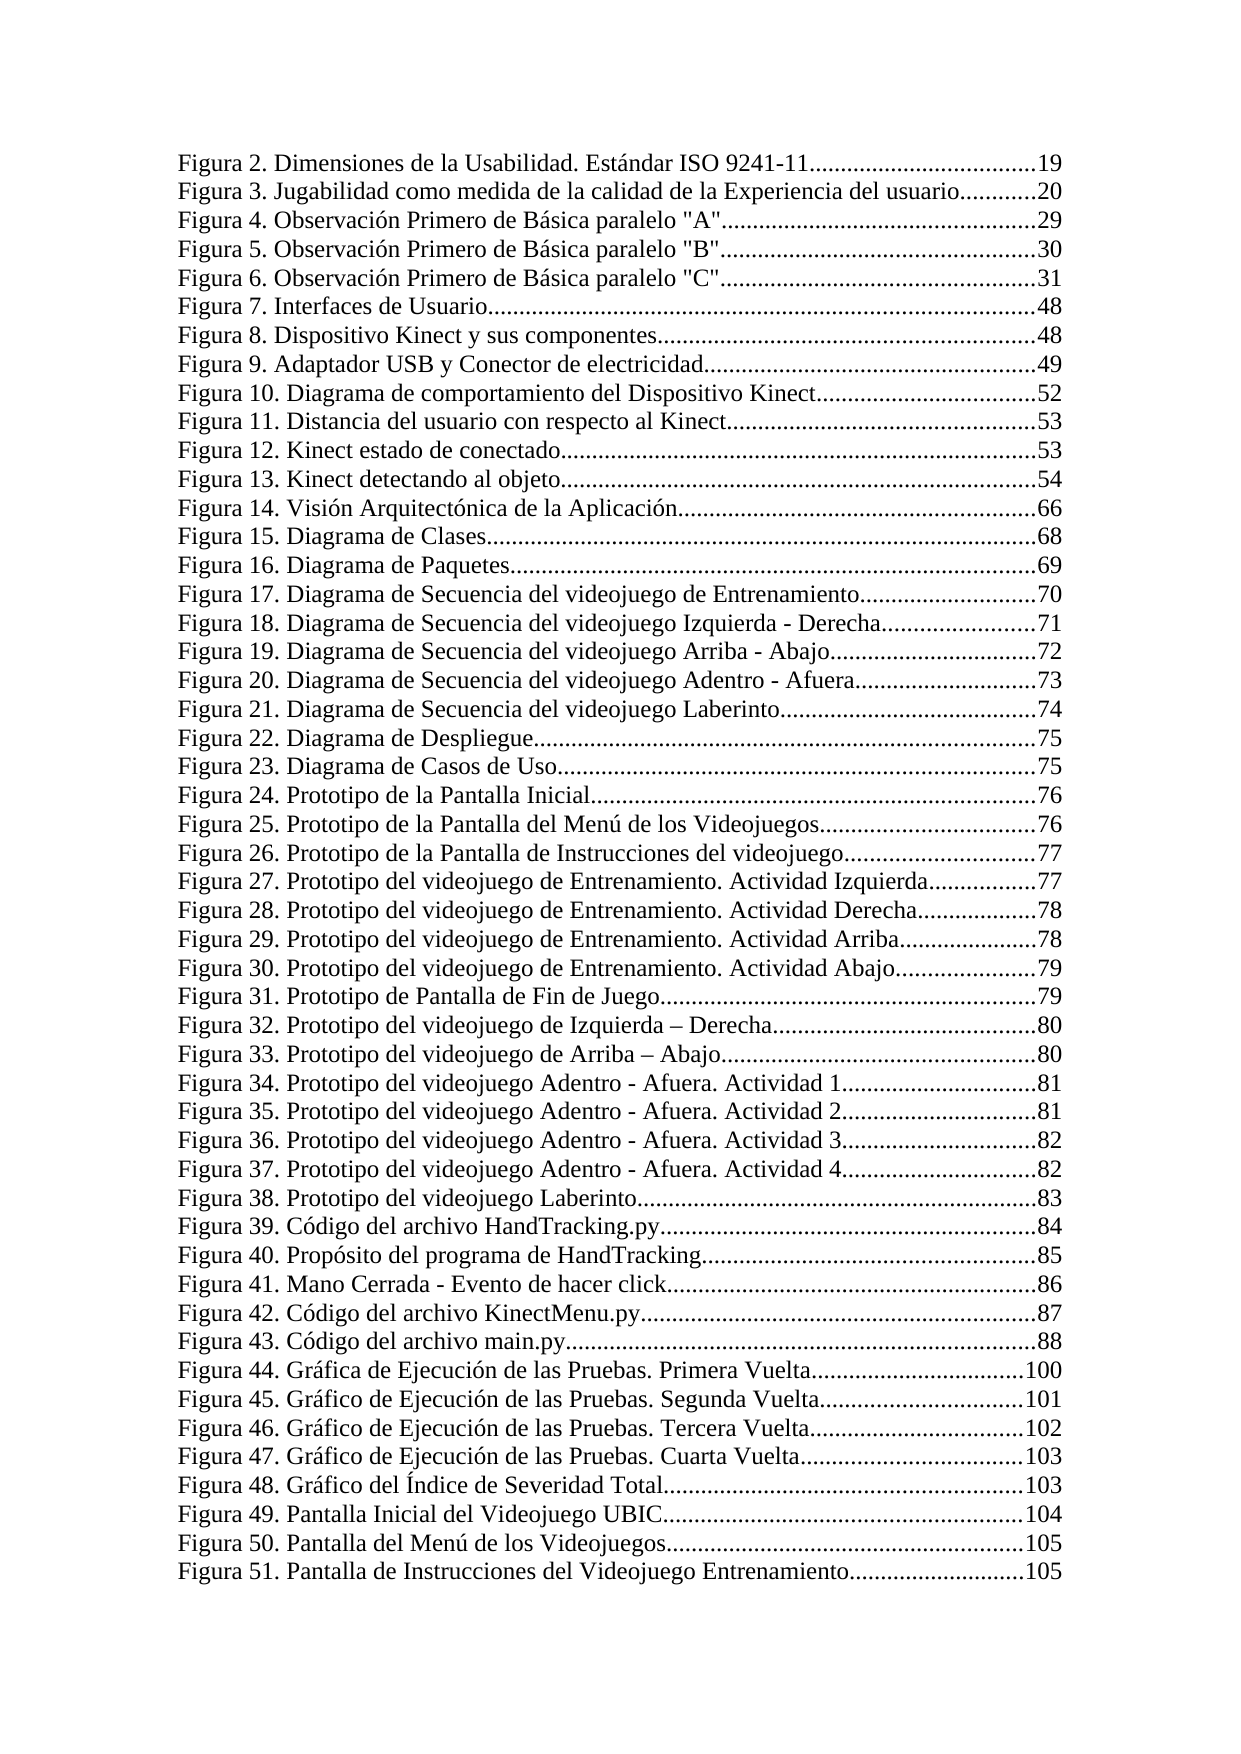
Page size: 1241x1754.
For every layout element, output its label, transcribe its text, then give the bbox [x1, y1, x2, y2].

text Figura 6. Observación Primero de Básica paralelo "C" 31 [177, 263, 1063, 291]
text Figura 36. Prototipo del videojuego Adentro - Afuera. Actividad 3 82 [177, 1125, 1063, 1154]
text Figura 39. Código del archivo HandTracking.py 84 [177, 1211, 1063, 1240]
text Figura 18. Diagrama de Secuencia del videojuego Izquierda - Derecha 71 [177, 608, 1063, 636]
text Figura 17. Diagrama de Secuencia del videojuego de Entrenamiento 70 [177, 579, 1063, 608]
text Figura 34. Prototipo del videojuego Adentro - Afuera. Actividad 1 81 [177, 1068, 1063, 1096]
text Figura 15. Diagrama de Clases 68 [177, 521, 1063, 550]
text Figura 29. Prototipo del videojuego de Entrenamiento. Actividad Arriba 78 [177, 924, 1063, 953]
text Figura 45. Gráfico de Ejecución de las Pruebas. Segunda Vuelta 101 [177, 1384, 1063, 1413]
text Figura 24. Prototipo de la Pantalla Inicial 76 [177, 780, 1063, 809]
text Figura 47. Gráfico de Ejecución de las Pruebas. Cuarta Vuelta 103 [177, 1441, 1063, 1470]
text Figura 49. Pantalla Inicial del Videojuego UBIC 104 [177, 1499, 1063, 1528]
text Figura 41. Mano Cerrada - Evento de hacer click 86 [177, 1269, 1063, 1298]
text Figura 13. Kinect detectando al objeto 54 [177, 464, 1063, 493]
text Figura 3. Jugabilidad como medida de la calidad de la Experiencia del usuario. 20 [177, 176, 1063, 205]
text Figura 35. Prototipo del videojuego Adentro - Afuera. Actividad 2 81 [177, 1096, 1063, 1125]
text Figura 14. Visión Arquitectónica de la Aplicación 66 [177, 493, 1063, 521]
text Figura 20. Diagrama de Secuencia del videojuego Adentro - Afuera 73 [177, 665, 1063, 694]
text Figura 51. Pantalla de Instrucciones del Videojuego Entrenamiento 105 [177, 1556, 1063, 1585]
text Figura 46. Gráfico de Ejecución de las Pruebas. Tercera Vuelta 102 [177, 1413, 1063, 1441]
text Figura 42. Código del archivo KinectMenu.py 87 [177, 1298, 1063, 1326]
text Figura 21. Diagrama de Secuencia del videojuego Laberinto 74 [177, 694, 1063, 723]
text Figura 48. Gráfico del Índice de Severidad Total 103 [177, 1470, 1063, 1499]
text Figura 5. Observación Primero de Básica paralelo "B" 30 [177, 234, 1063, 263]
text Figura 50. Pantalla del Menú de los Videojuegos 105 [177, 1528, 1063, 1556]
text Figura 25. Prototipo de la Pantalla del Menú de los Videojuegos 76 [177, 809, 1063, 838]
text Figura 9. Adaptador USB y Conector de electricidad 49 [177, 349, 1063, 378]
text Figura 23. Diagrama de Casos de Uso 75 [177, 751, 1063, 780]
text Figura 40. Propósito del programa de HandTracking 85 [177, 1240, 1063, 1269]
text Figura 4. Observación Primero de Básica paralelo "A" 29 [177, 205, 1063, 234]
text Figura 7. Interfaces de Usuario 48 [177, 291, 1063, 320]
text Figura 28. Prototipo del videojuego de Entrenamiento. Actividad Derecha 78 [177, 895, 1063, 924]
text Figura 38. Prototipo del videojuego Laberinto 83 [177, 1183, 1063, 1211]
text Figura 33. Prototipo del videojuego de Arriba – Abajo 80 [177, 1039, 1063, 1068]
text Figura 12. Kinect estado de conectado. 53 [177, 435, 1063, 464]
text Figura 26. Prototipo de la Pantalla de Instrucciones del videojuego 77 [177, 838, 1063, 866]
text Figura 32. Prototipo del videojuego de Izquierda – Derecha 80 [177, 1010, 1063, 1039]
text Figura 2. Dimensiones de la Usabilidad. Estándar ISO 9241-11 19 [177, 148, 1063, 176]
text Figura 11. Distancia del usuario con respecto al Kinect 53 [177, 406, 1063, 435]
text Figura 16. Diagrama de Paquetes 69 [177, 550, 1063, 579]
text Figura 10. Diagrama de comportamiento del Dispositivo Kinect 52 [177, 378, 1063, 406]
text Figura 43. Código del archivo main.py 88 [177, 1326, 1063, 1355]
text Figura 44. Gráfica de Ejecución de las Pruebas. Primera Vuelta 100 [177, 1355, 1063, 1384]
text Figura 27. Prototipo del videojuego de Entrenamiento. Actividad Izquierda 77 [177, 866, 1063, 895]
text Figura 37. Prototipo del videojuego Adentro - Afuera. Actividad 4 82 [177, 1154, 1063, 1183]
text Figura 19. Diagrama de Secuencia del videojuego Arriba - Abajo 72 [177, 636, 1063, 665]
text Figura 8. Dispositivo Kinect y sus componentes 48 [177, 320, 1063, 349]
text Figura 30. Prototipo del videojuego de Entrenamiento. Actividad Abajo 79 [177, 953, 1063, 981]
text Figura 31. Prototipo de Pantalla de Fin de Juego 79 [177, 981, 1063, 1010]
text Figura 22. Diagrama de Despliegue 75 [177, 723, 1063, 751]
